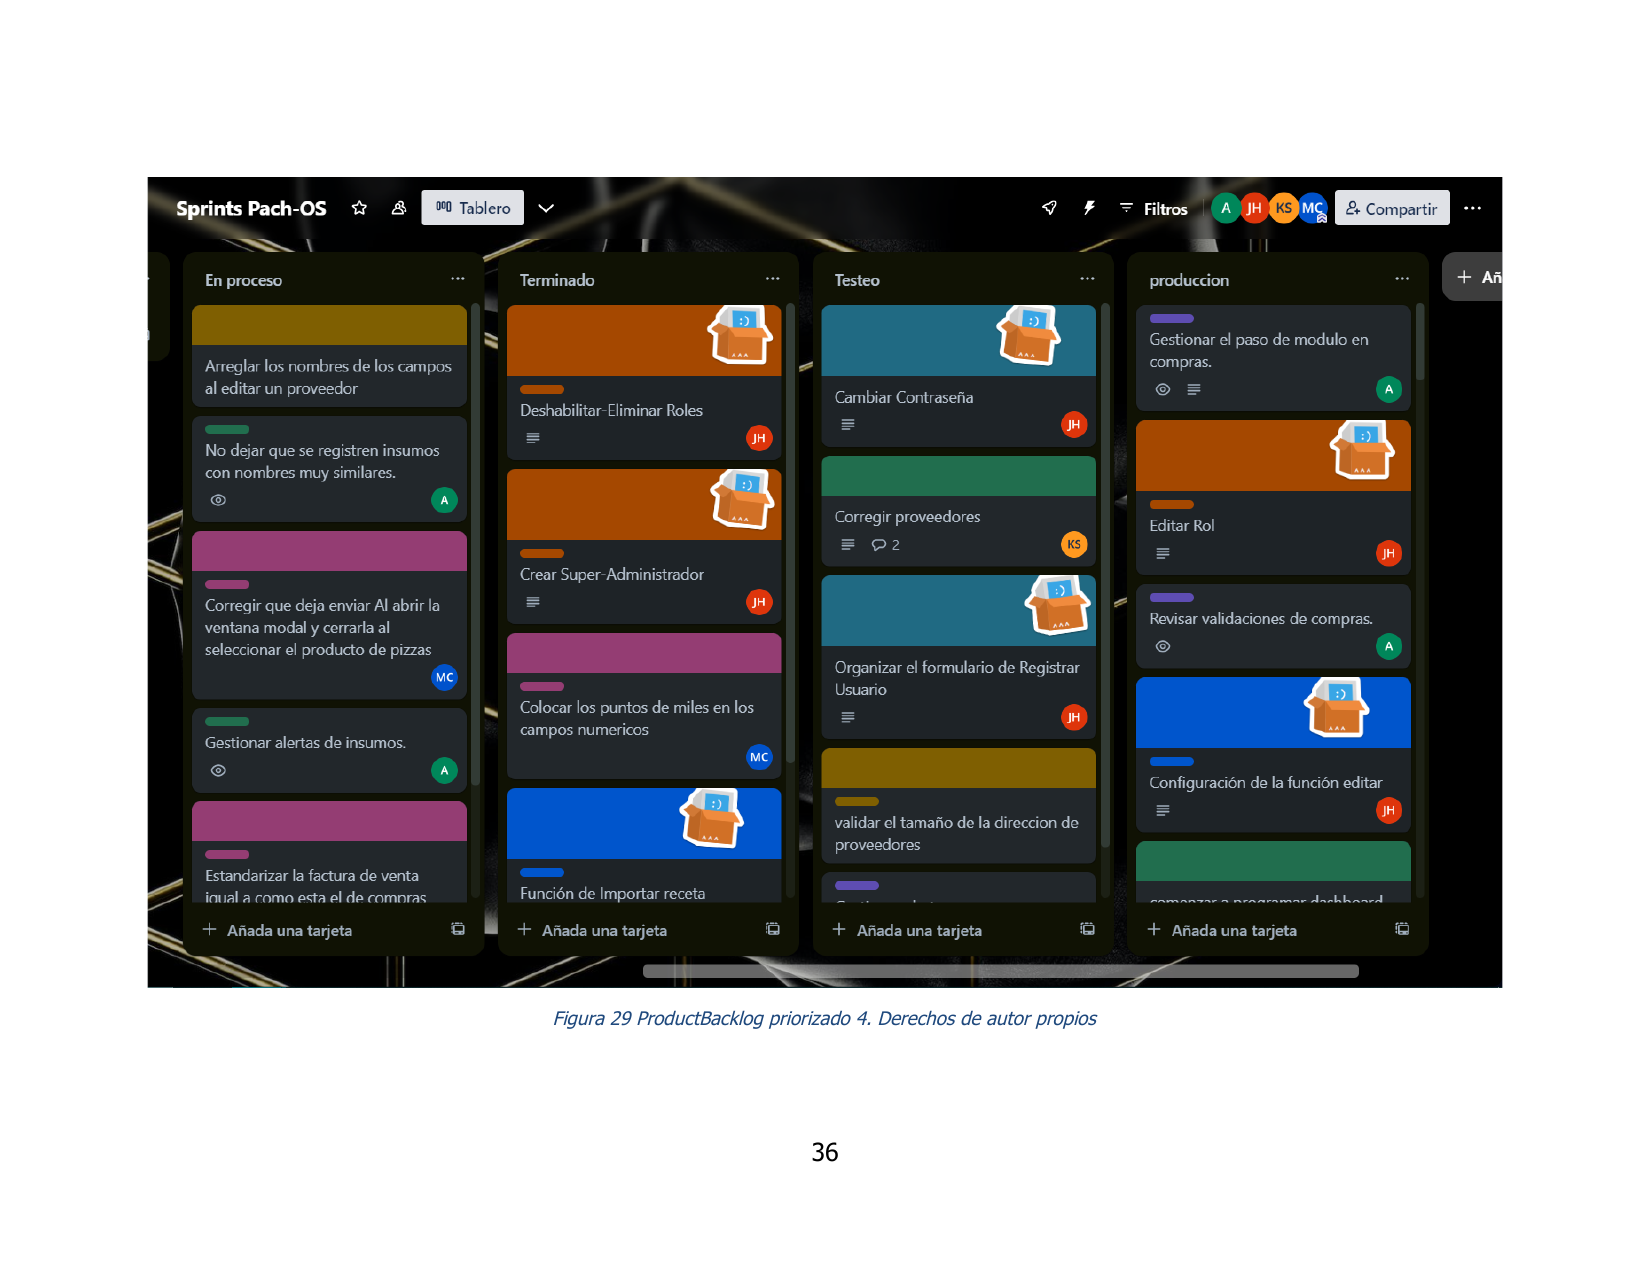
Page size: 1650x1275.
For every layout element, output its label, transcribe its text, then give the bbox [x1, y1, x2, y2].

text Figura 29 ProductBacklog priorizado 4. Derechos de autor propios [148, 1007, 1502, 1029]
picture [147, 177, 1503, 988]
